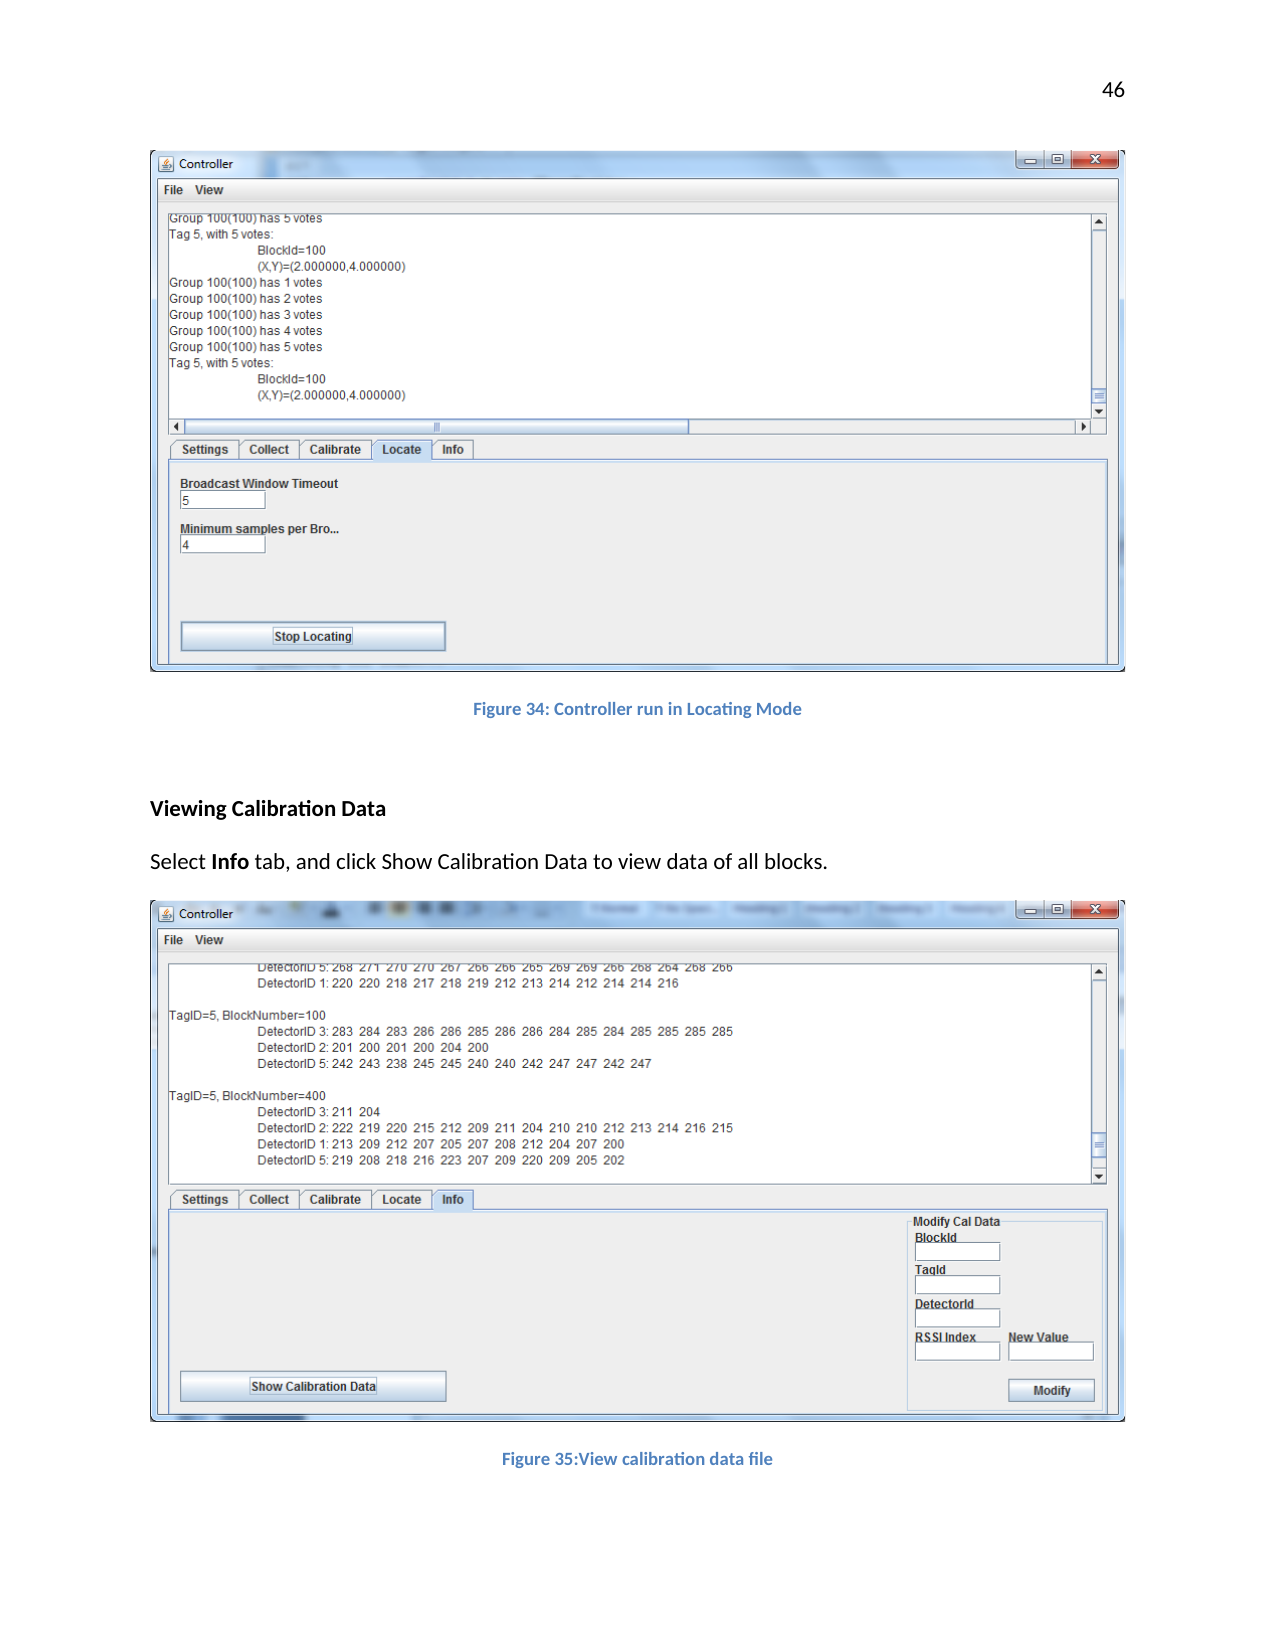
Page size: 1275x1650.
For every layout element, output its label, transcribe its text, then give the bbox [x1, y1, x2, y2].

picture [150, 900, 1125, 1422]
picture [150, 150, 1125, 672]
text Select Info tab, and click Show Calibration Data to view data of all blocks. [150, 847, 1125, 875]
text Viewing Calibration Data [150, 794, 1125, 822]
